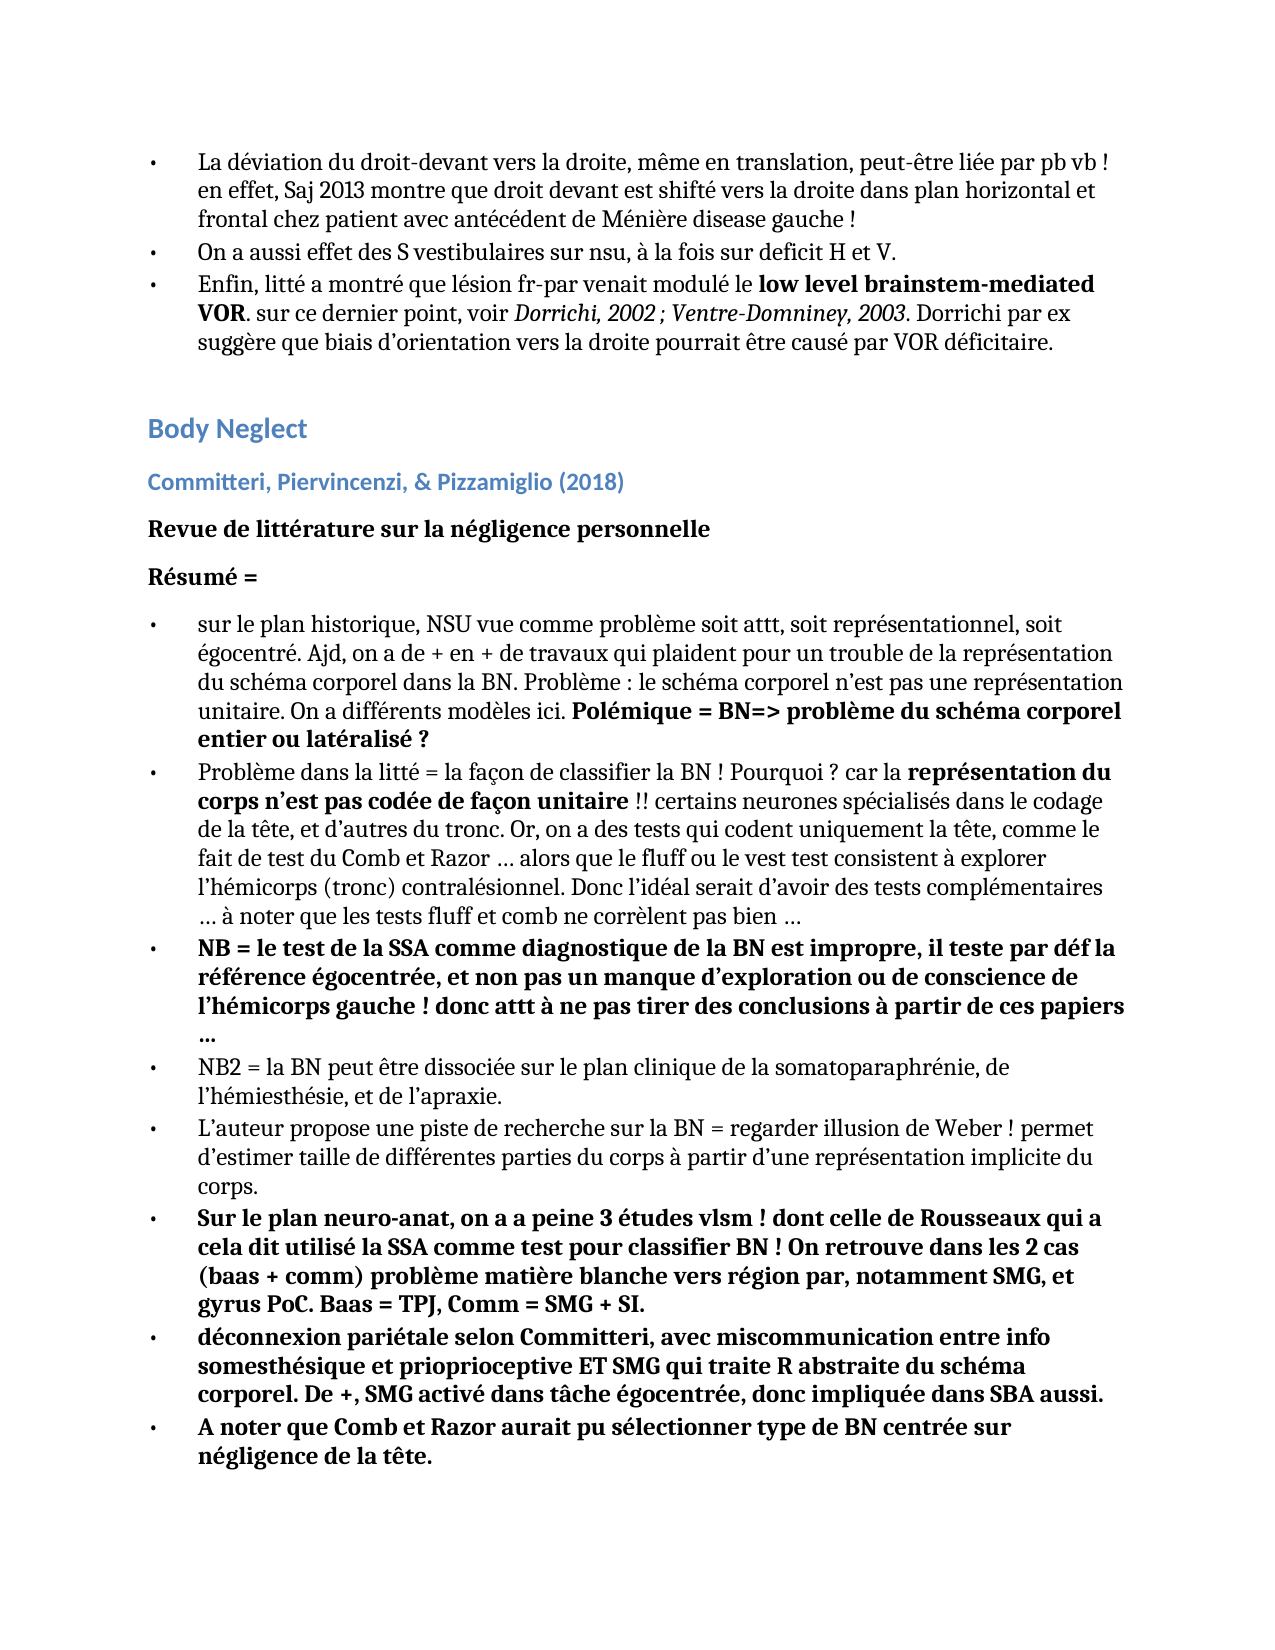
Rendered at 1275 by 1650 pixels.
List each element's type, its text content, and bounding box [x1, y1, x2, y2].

subtitle Committeri, Piervincenzi, & Pizzamiglio (2018) [148, 466, 1127, 497]
list La déviation du droit-devant vers la droite, même en translation, peut-être liée par pb vb ! en effet, Saj 2013 montre que droit devant est shifté vers la droite dans plan horizontal et frontal chez patient avec antécédent de Ménière disease gauche ! [148, 148, 1127, 234]
list NB = le test de la SSA comme diagnostique de la BN est impropre, il teste par déf la référence égocentrée, et non pas un manque d’exploration ou de conscience de l’hémicorps gauche ! donc attt à ne pas tirer des conclusions à partir de ces papiers … [148, 934, 1127, 1049]
list L’auteur propose une piste de recherche sur la BN = regarder illusion de Weber ! permet d’estimer taille de différentes parties du corps à partir d’une représentation implicite du corps. [148, 1114, 1127, 1200]
list Problème dans la litté = la façon de classifier la BN ! Pourquoi ? car la représentation du corps n’est pas codée de façon unitaire !! certains neurones spécialisés dans le codage de la tête, et d’autres du tronc. Or, on a des tests qui codent uniquement la tête, comme le fait de test du Comb et Razor … alors que le fluff ou le vest test consistent à explorer l’hémicorps (tronc) contralésionnel. Donc l’idéal serait d’avoir des tests complémentaires … à noter que les tests fluff et comb ne corrèlent pas bien … [148, 758, 1127, 930]
list sur le plan historique, NSU vue comme problème soit attt, soit représentationnel, soit égocentré. Ajd, on a de + en + de travaux qui plaident pour un trouble de la représentation du schéma corporel dans la BN. Problème : le schéma corporel n’est pas une représentation unitaire. On a différents modèles ici. Polémique = BN=> problème du schéma corporel entier ou latéralisé ? [148, 610, 1127, 754]
text Revue de littérature sur la négligence personnelle [148, 515, 1127, 544]
list A noter que Comb et Razor aurait pu sélectionner type de BN centrée sur négligence de la tête. [148, 1413, 1127, 1470]
list On a aussi effet des S vestibulaires sur nsu, à la fois sur deficit H et V. [148, 238, 1127, 266]
list Sur le plan neuro-anat, on a a peine 3 études vlsm ! dont celle de Rousseaux qui a cela dit utilisé la SSA comme test pour classifier BN ! On retrouve dans les 2 cas (baas + comm) problème matière blanche vers région par, notamment SMG, et gyrus PoC. Baas = TPJ, Comm = SMG + SI. [148, 1204, 1127, 1319]
list déconnexion pariétale selon Committeri, avec miscommunication entre info somesthésique et prioprioceptive ET SMG qui traite R abstraite du schéma corporel. De +, SMG activé dans tâche égocentrée, donc impliquée dans SBA aussi. [148, 1323, 1127, 1409]
list Enfin, litté a montré que lésion fr-par venait modulé le low level brainstem-mediated VOR. sur ce dernier point, voir Dorrichi, 2002 ; Ventre-Domniney, 2003. Dorrichi par ex suggère que biais d’orientation vers la droite pourrait être causé par VOR déficitaire. [148, 270, 1127, 356]
subtitle Body Neglect [148, 410, 1127, 445]
text Résumé = [148, 563, 1127, 592]
list NB2 = la BN peut être dissociée sur le plan clinique de la somatoparaphrénie, de l’hémiesthésie, et de l’apraxie. [148, 1053, 1127, 1110]
